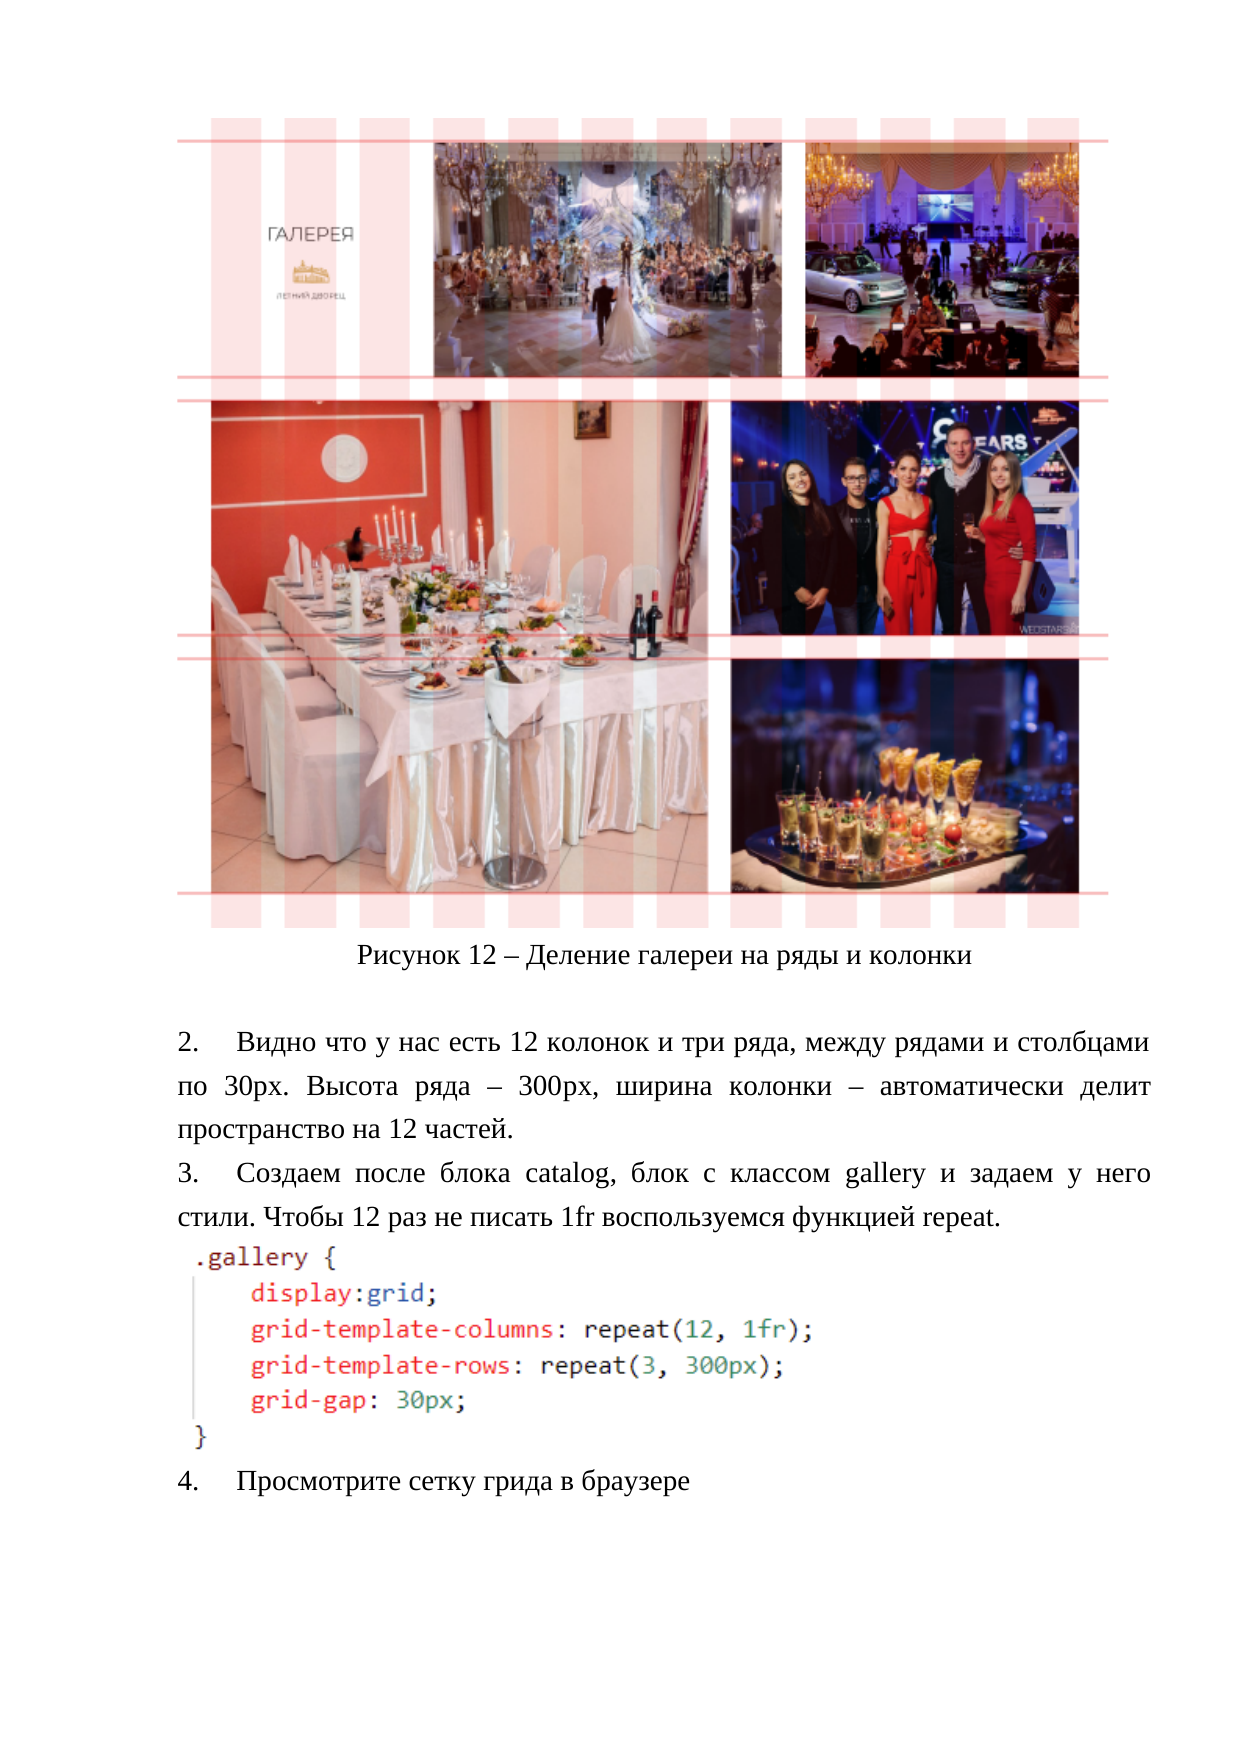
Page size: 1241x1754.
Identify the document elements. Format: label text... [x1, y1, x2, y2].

list Просмотрите сетку грида в браузере [177, 1463, 1152, 1497]
picture [177, 1242, 824, 1454]
list Видно что у нас есть 12 колонок и три ряда, между рядами и столбцами по 30px. Высота ряда – 300px, ширина колонки – автоматически делит пространство на 12 частей. [177, 1024, 1152, 1145]
picture [177, 118, 1109, 928]
list Рисунок 12 – Деление галереи на ряды и колонки [177, 937, 1152, 971]
list Создаем после блока catalog, блок с классом gallery и задаем у него стили. Чтобы 12 раз не писать 1fr воспользуемся функцией repeat. [177, 1155, 1152, 1232]
